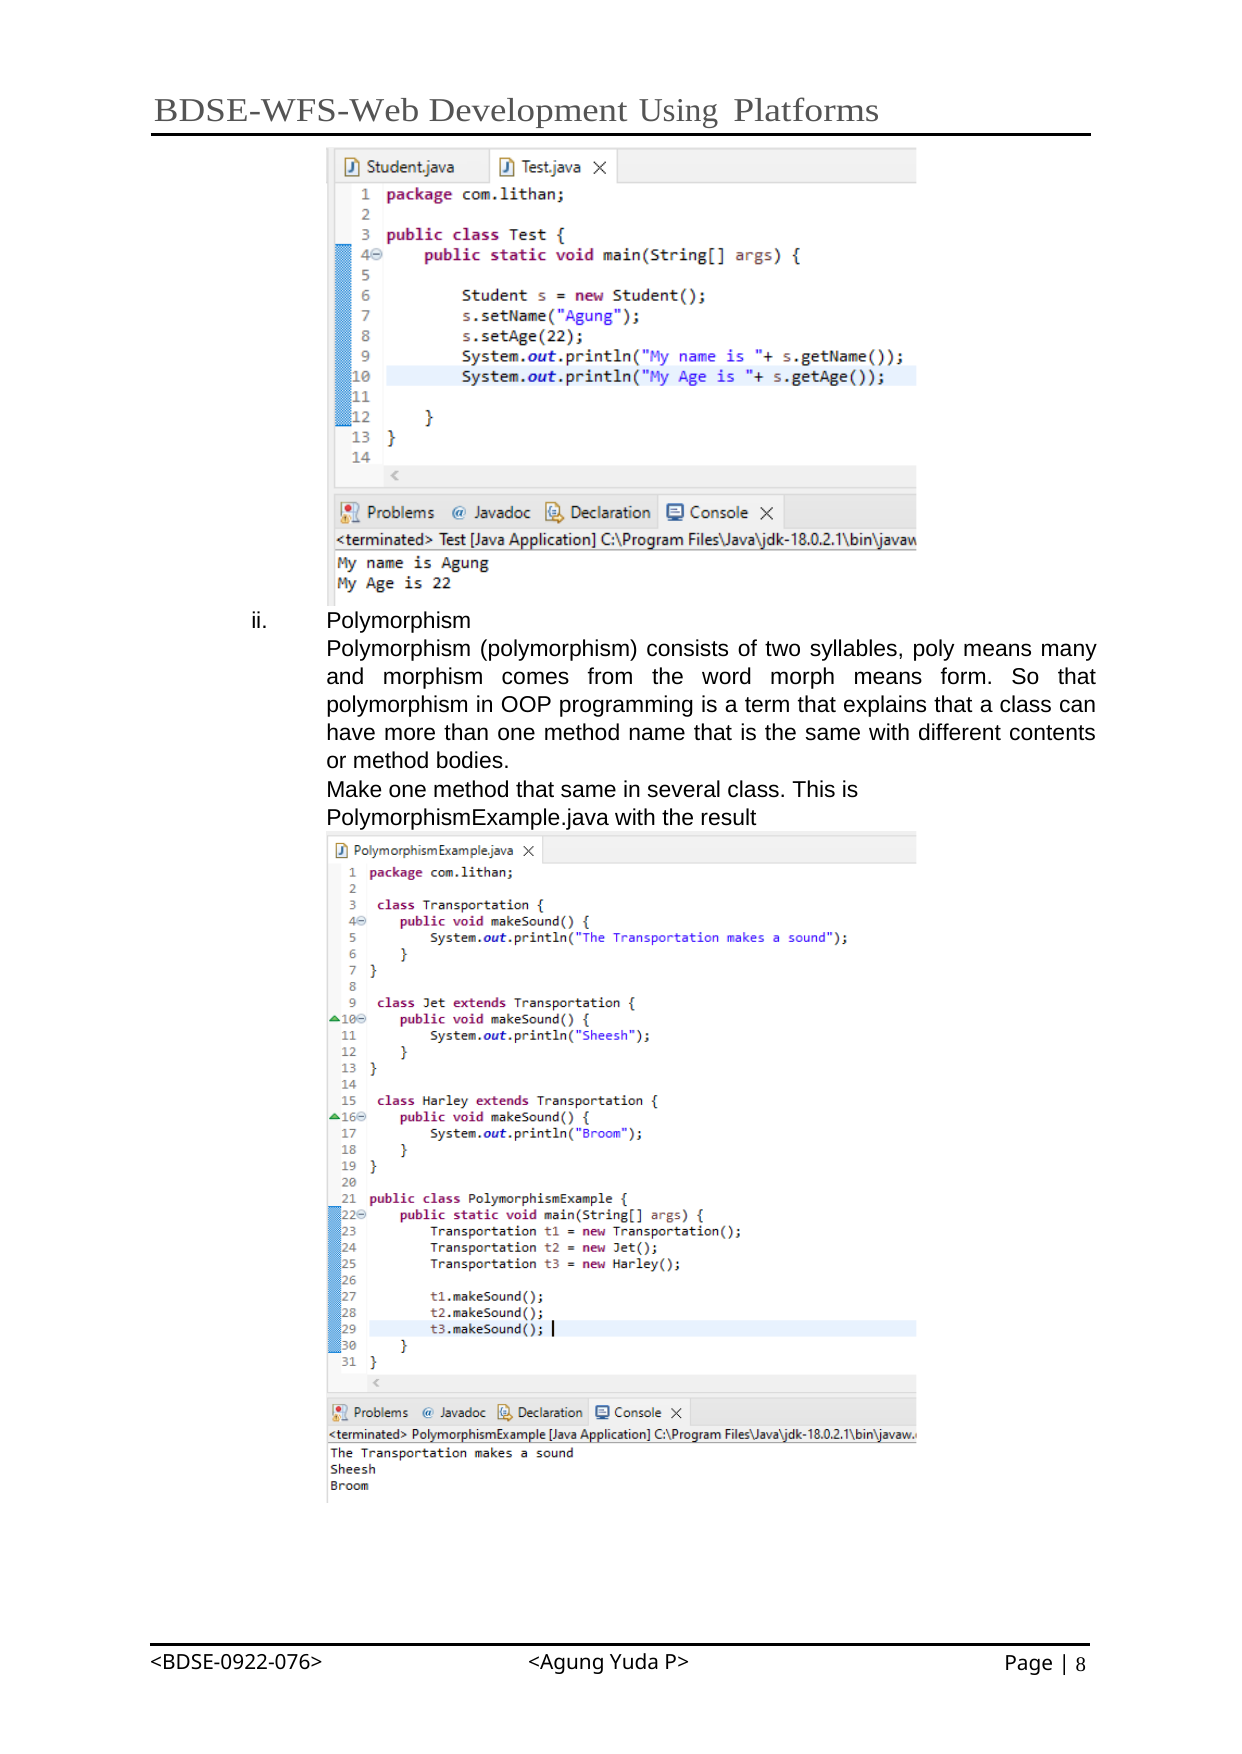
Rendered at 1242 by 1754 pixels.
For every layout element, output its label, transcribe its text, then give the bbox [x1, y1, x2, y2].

list Polymorphism [251, 607, 1097, 633]
list Polymorphism (polymorphism) consists of two syllables, poly means many and morphism comes from the word morph means form. So that polymorphism in OOP programming is a term that explains that a class can have more than one method name that is the same with different contents or method bodies. [326, 635, 1097, 774]
picture [326, 147, 917, 606]
picture [326, 831, 917, 1503]
